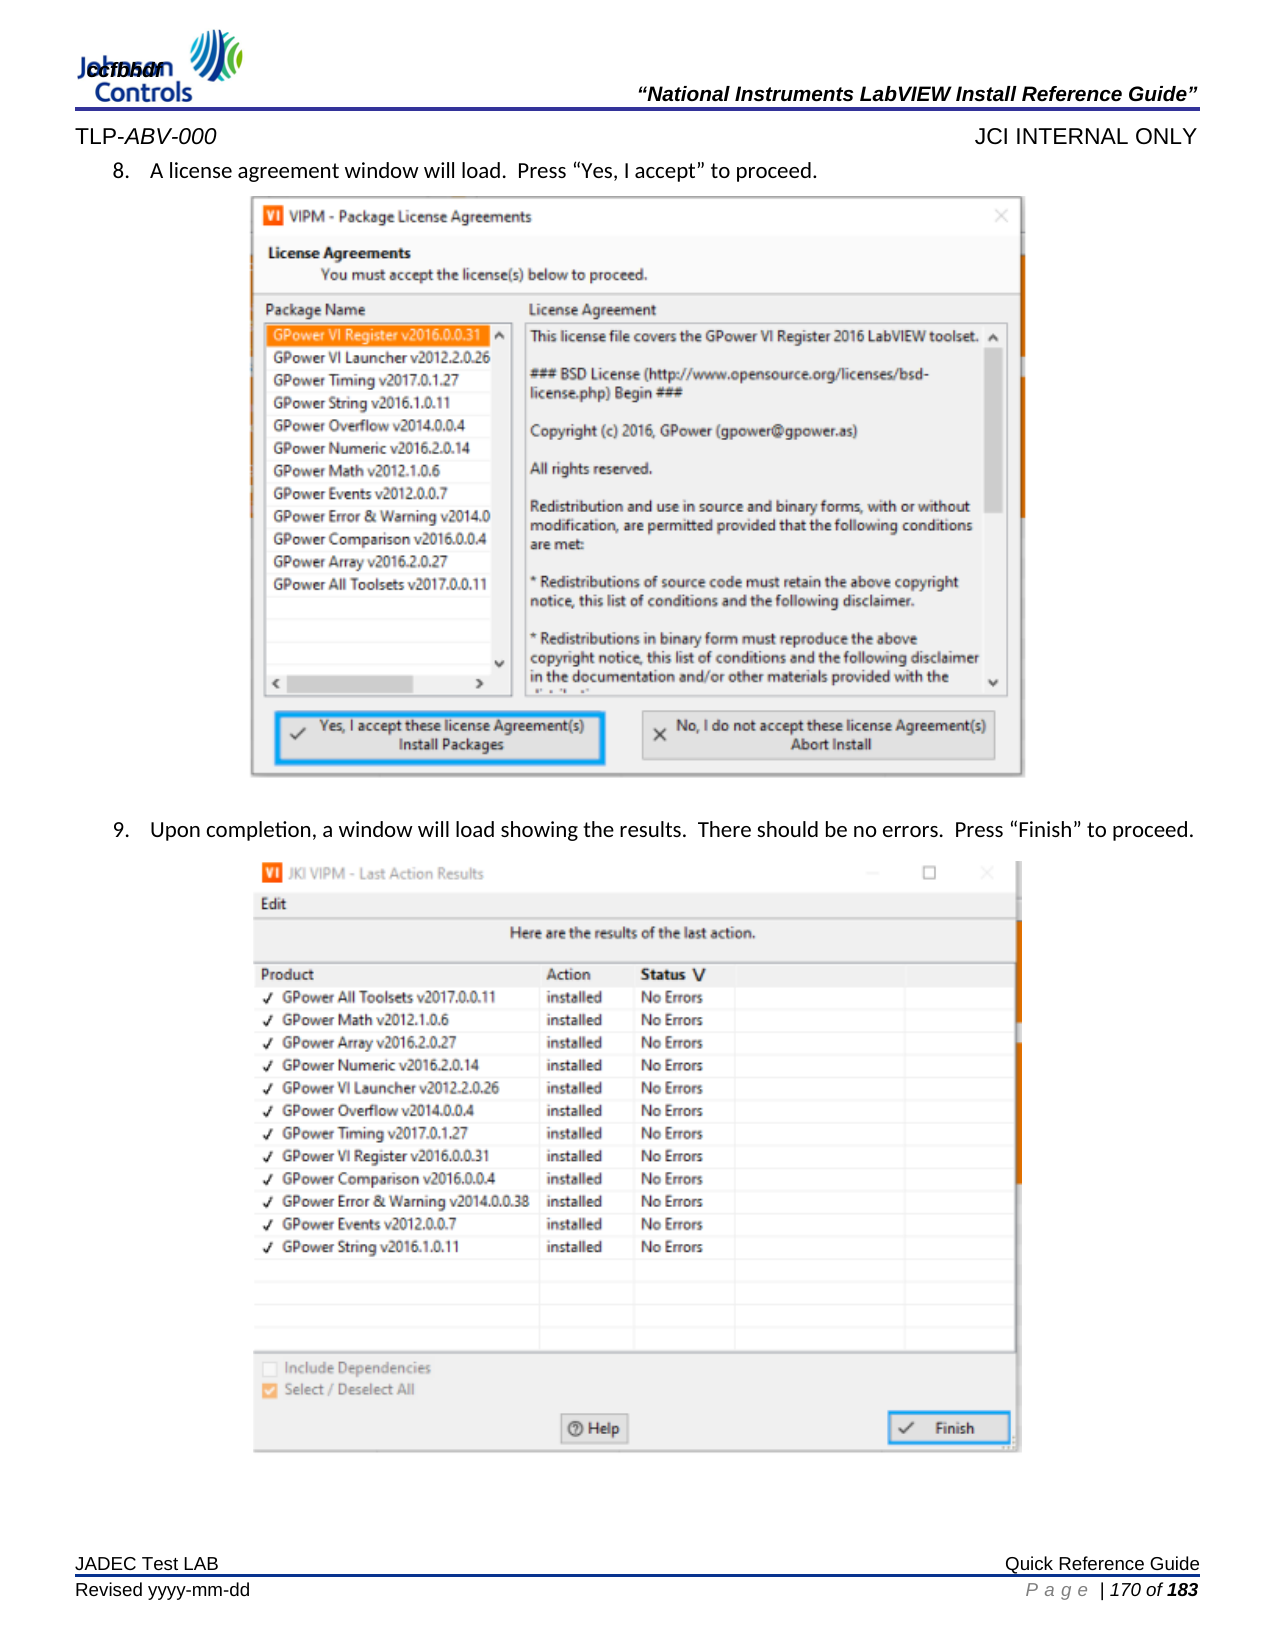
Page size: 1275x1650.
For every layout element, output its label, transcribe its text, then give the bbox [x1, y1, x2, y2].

picture [253, 861, 1022, 1459]
list Upon completion, a window will load showing the results. There should be no errors. Press “Finish” to proceed. [112, 816, 1200, 844]
list A license agreement window will load. Press “Yes, I accept” to proceed. [112, 156, 1200, 184]
picture [76, 26, 246, 105]
picture [248, 196, 1027, 781]
